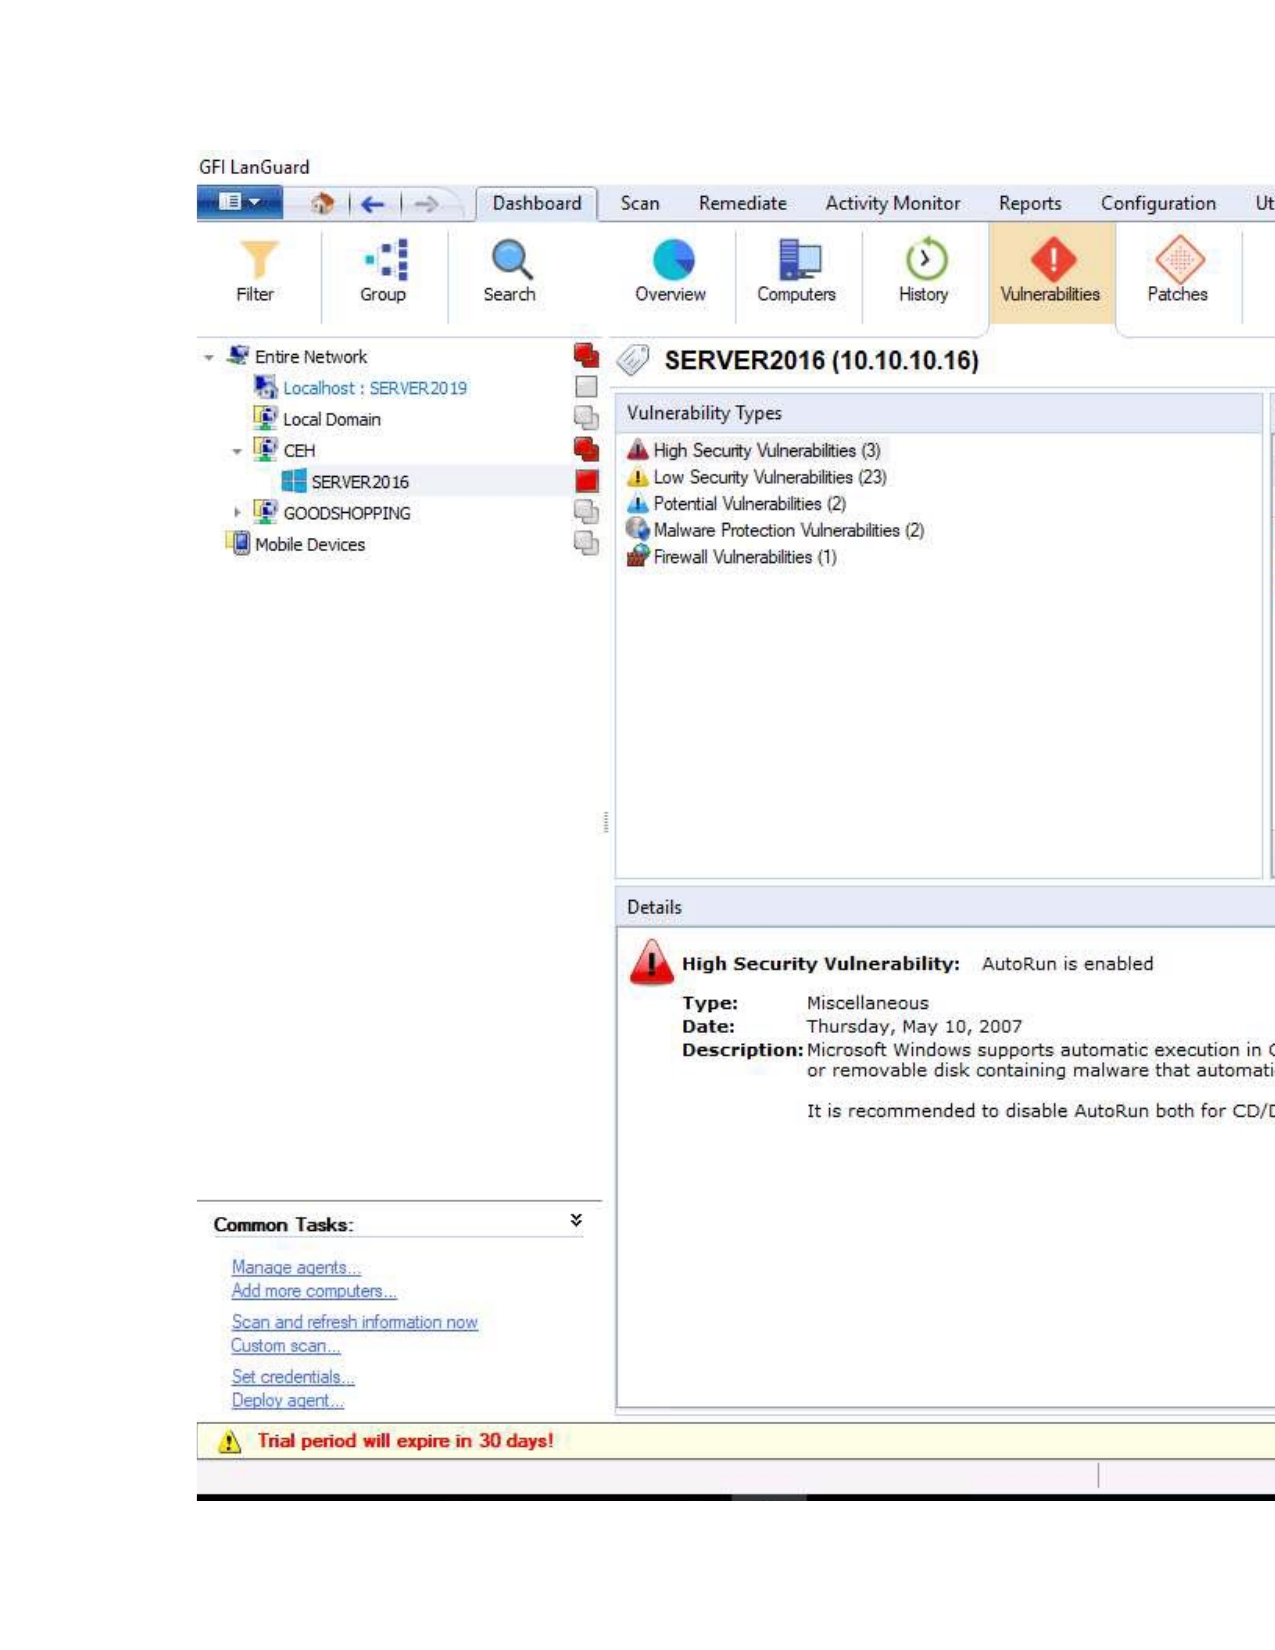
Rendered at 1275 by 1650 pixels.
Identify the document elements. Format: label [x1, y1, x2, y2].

picture [196, 150, 1275, 1501]
